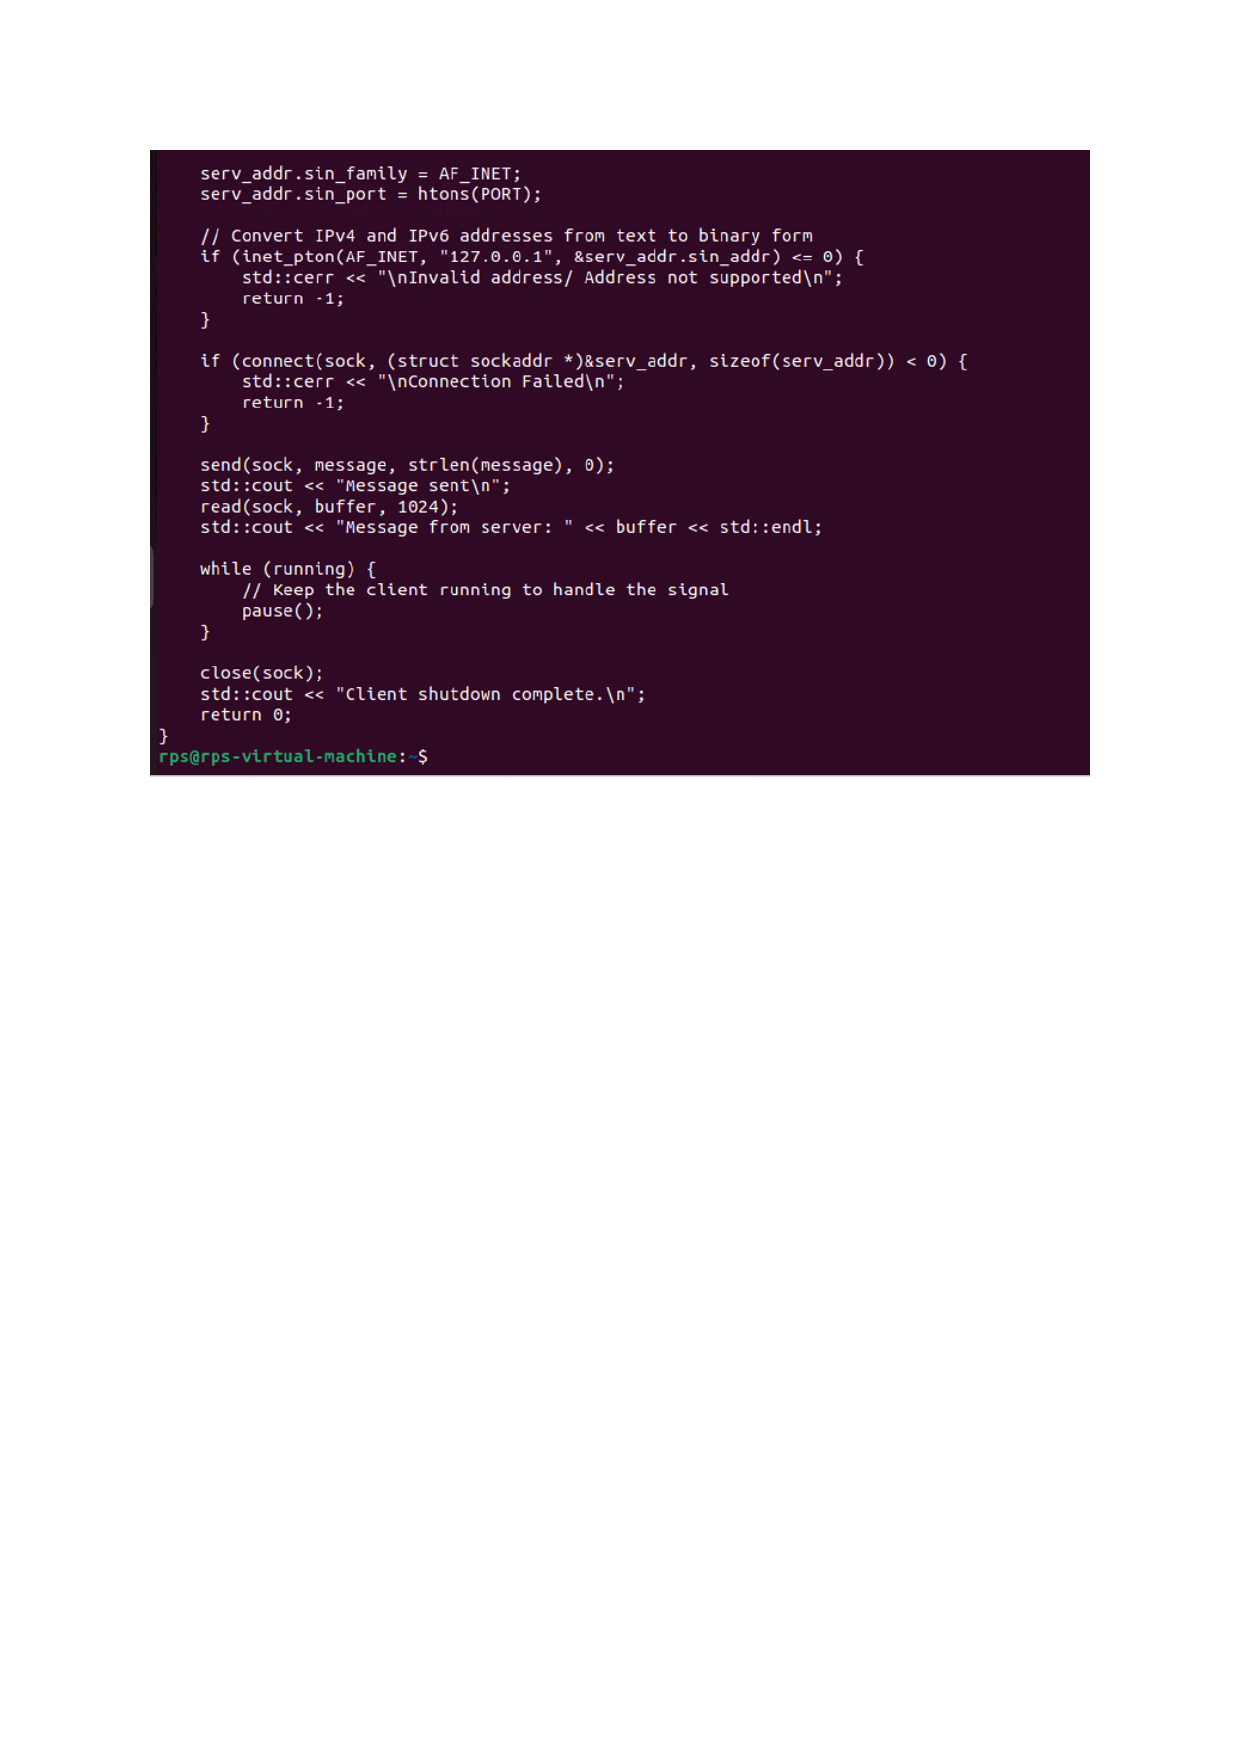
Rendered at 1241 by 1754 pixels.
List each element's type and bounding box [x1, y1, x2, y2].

picture [150, 150, 1090, 777]
